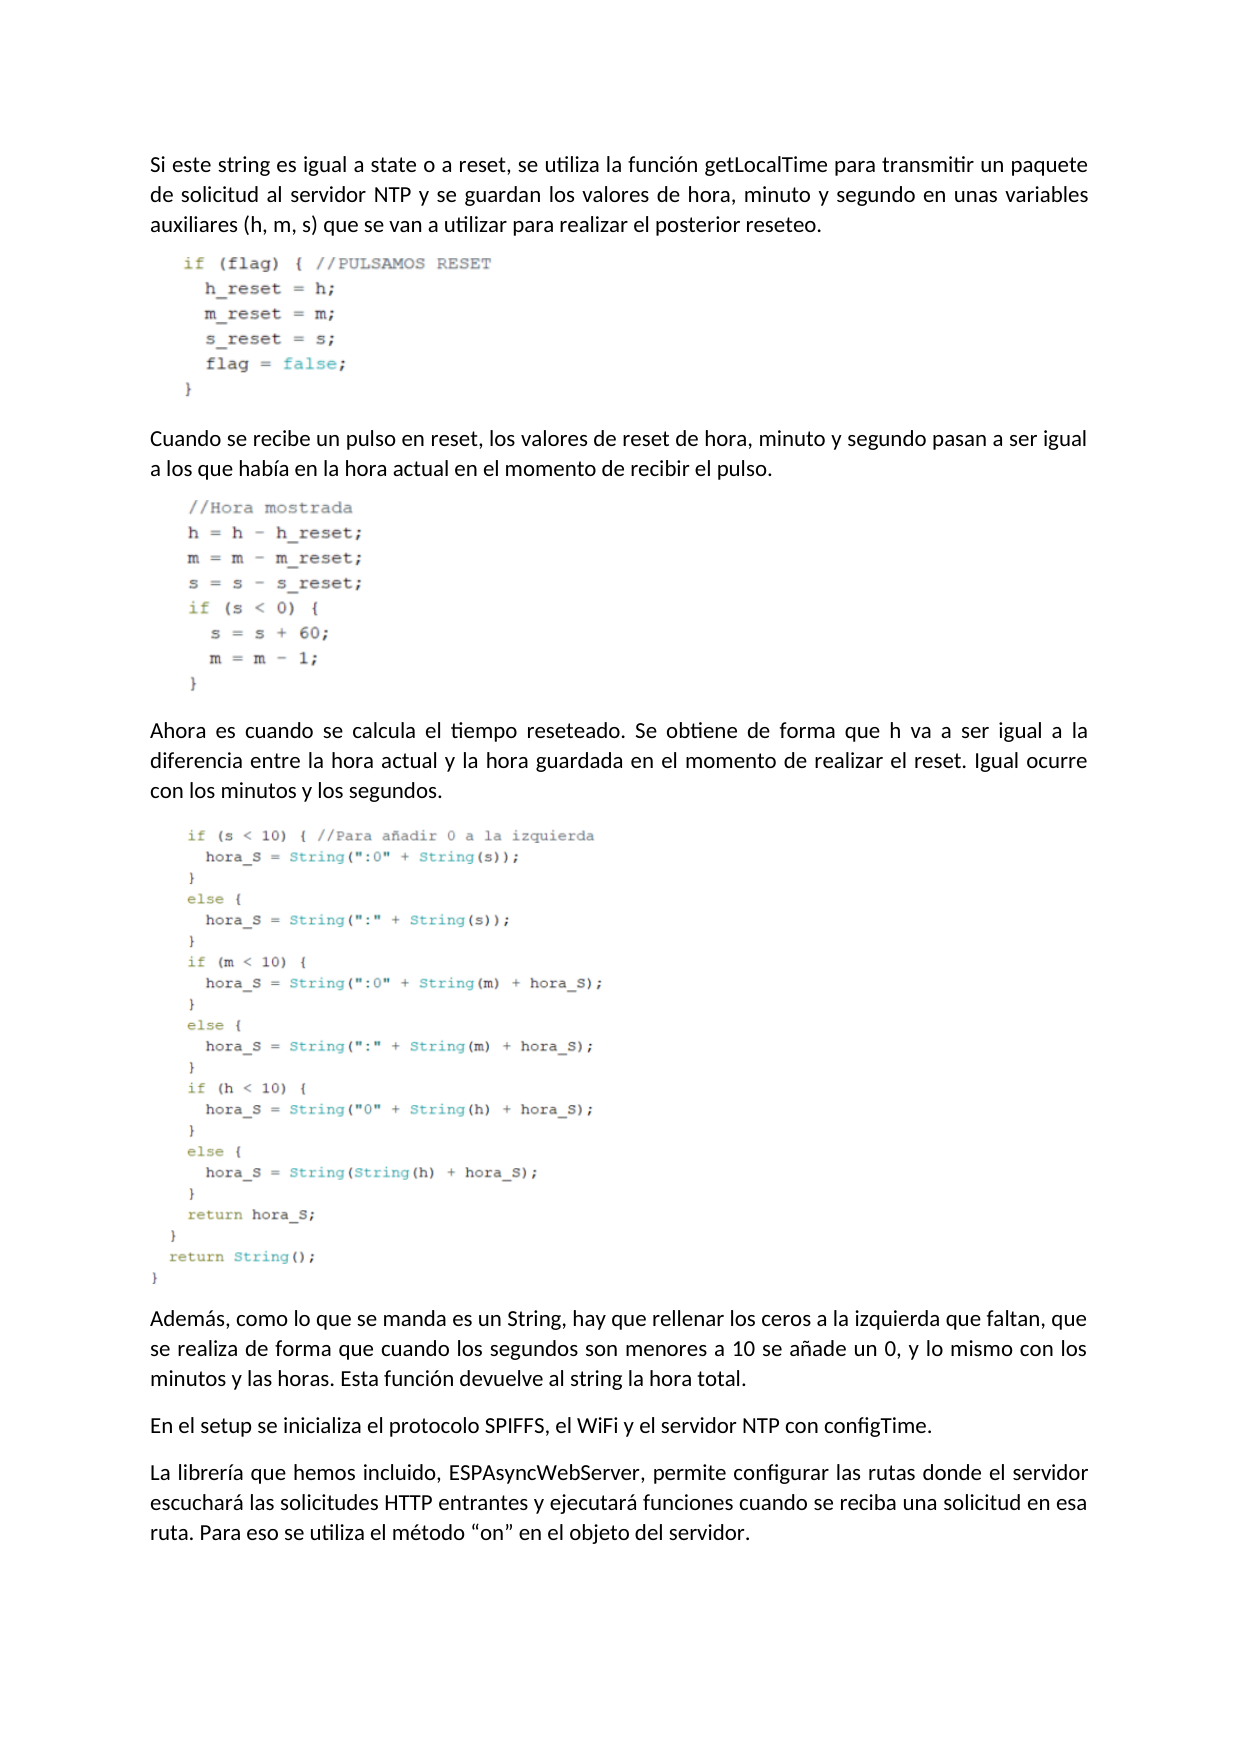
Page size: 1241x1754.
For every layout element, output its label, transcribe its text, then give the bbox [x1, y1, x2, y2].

picture [150, 500, 417, 697]
text La librería que hemos incluido, ESPAsyncWebServer, permite configurar las rutas donde el servidor escuchará las solicitudes HTTP entrantes y ejecutará funciones cuando se reciba una solicitud en esa ruta. Para eso se utiliza el método “on” en el objeto del servidor. [150, 1458, 1090, 1546]
text Además, como lo que se manda es un String, hay que rellenar los ceros a la izquierda que faltan, que se realiza de forma que cuando los segundos son menores a 10 se añade un 0, y lo mismo con los minutos y las horas. Esta función devuelve al string la hora total. [150, 1304, 1090, 1392]
picture [150, 823, 608, 1285]
text Ahora es cuando se calcula el tiempo reseteado. Se obtiene de forma que h va a ser igual a la diferencia entre la hora actual y la hora guardada en el momento de realizar el reset. Igual ocurre con los minutos y los segundos. [150, 716, 1090, 804]
picture [150, 257, 520, 405]
text Cuando se recibe un pulso en reset, los valores de reset de hora, minuto y segundo pasan a ser igual a los que había en la hora actual en el momento de recibir el pulso. [150, 424, 1090, 482]
text En el setup se inicializa el protocolo SPIFFS, el WiFi y el servidor NTP con configTime. [150, 1411, 1090, 1439]
text Si este string es igual a state o a reset, se utiliza la función getLocalTime para transmitir un paquete de solicitud al servidor NTP y se guardan los valores de hora, minuto y segundo en unas variables auxiliares (h, m, s) que se van a utilizar para realizar el posterior reseteo. [150, 150, 1090, 238]
